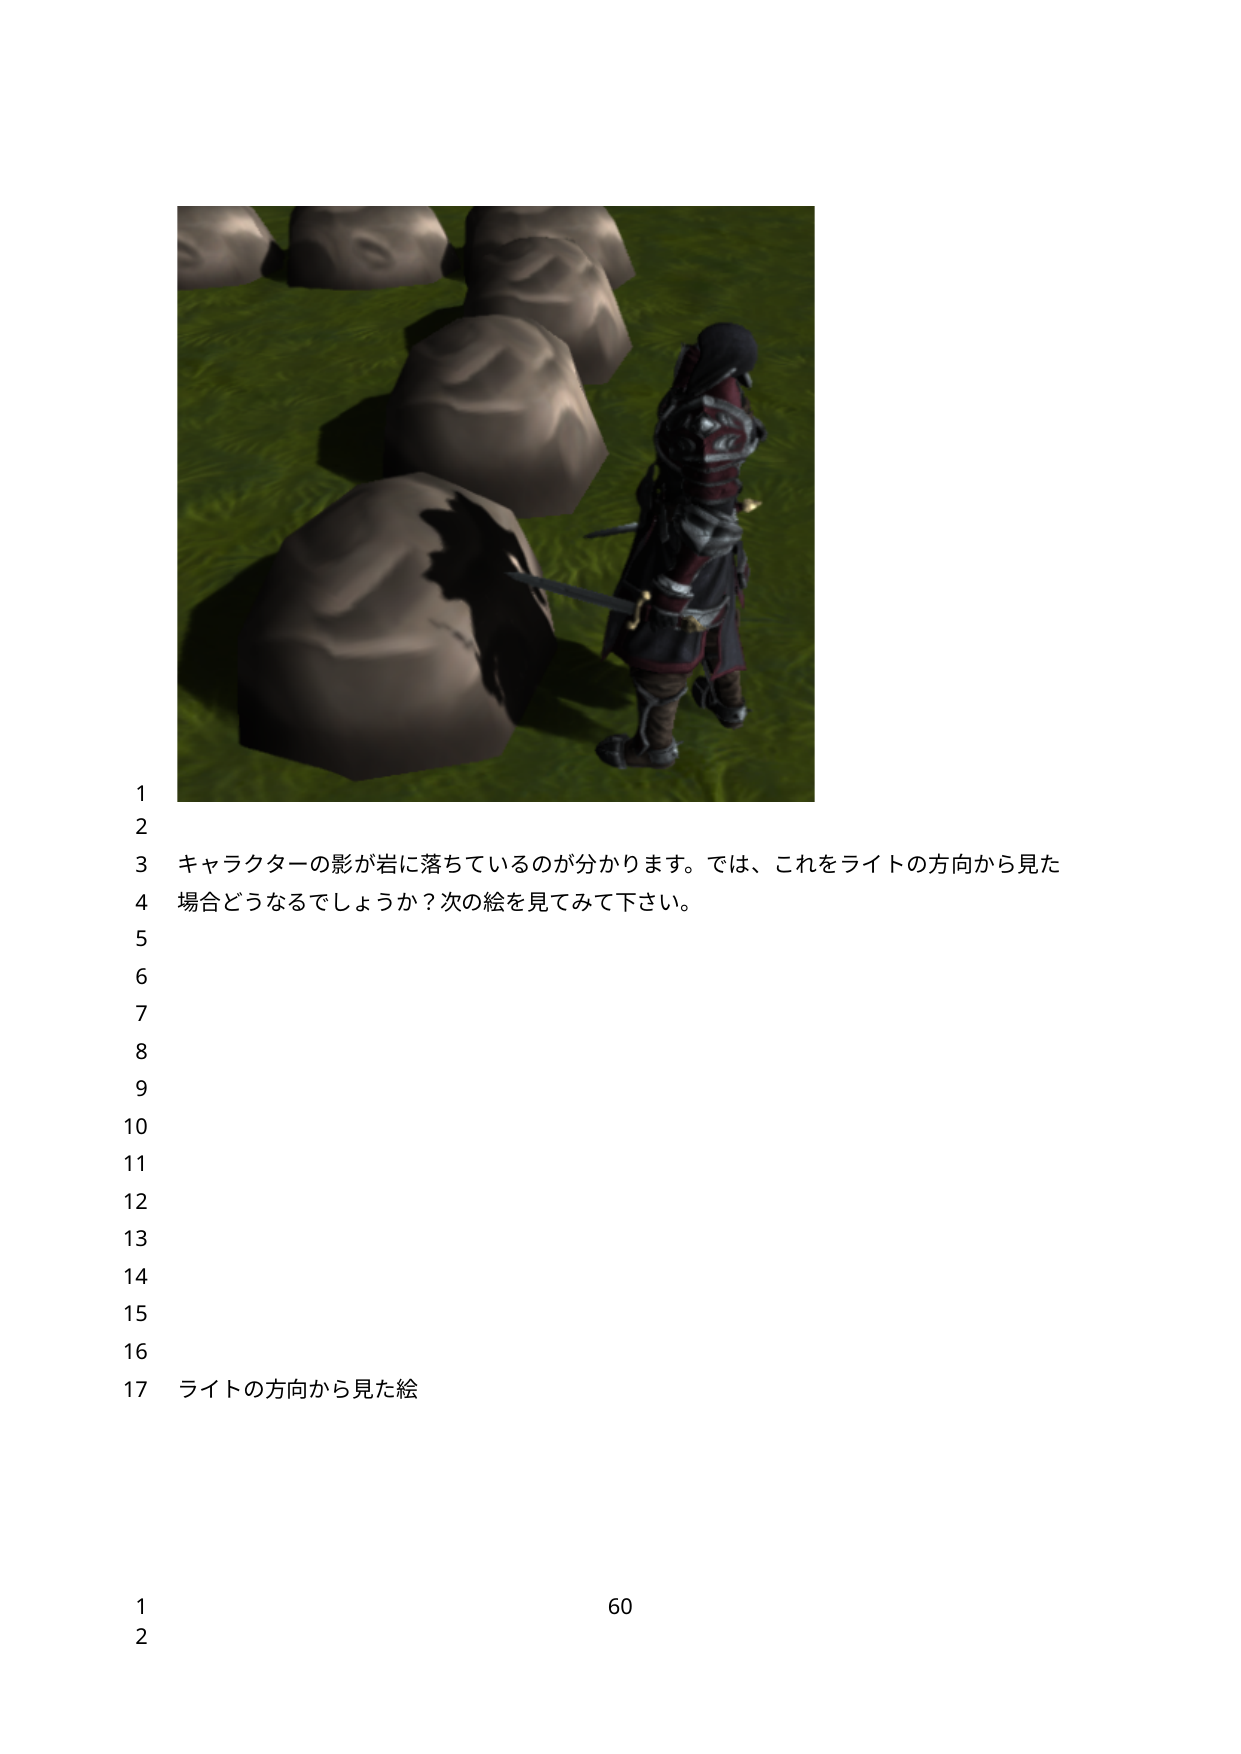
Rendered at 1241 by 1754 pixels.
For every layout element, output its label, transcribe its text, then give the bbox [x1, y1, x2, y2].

text キャラクターの影が岩に落ちているのが分かります。では、これをライトの方向から見た場合どうなるでしょうか？次の絵を見てみて下さい。 [177, 844, 1063, 919]
text ライトの方向から見た絵 [177, 1369, 1063, 1407]
picture [177, 206, 815, 802]
